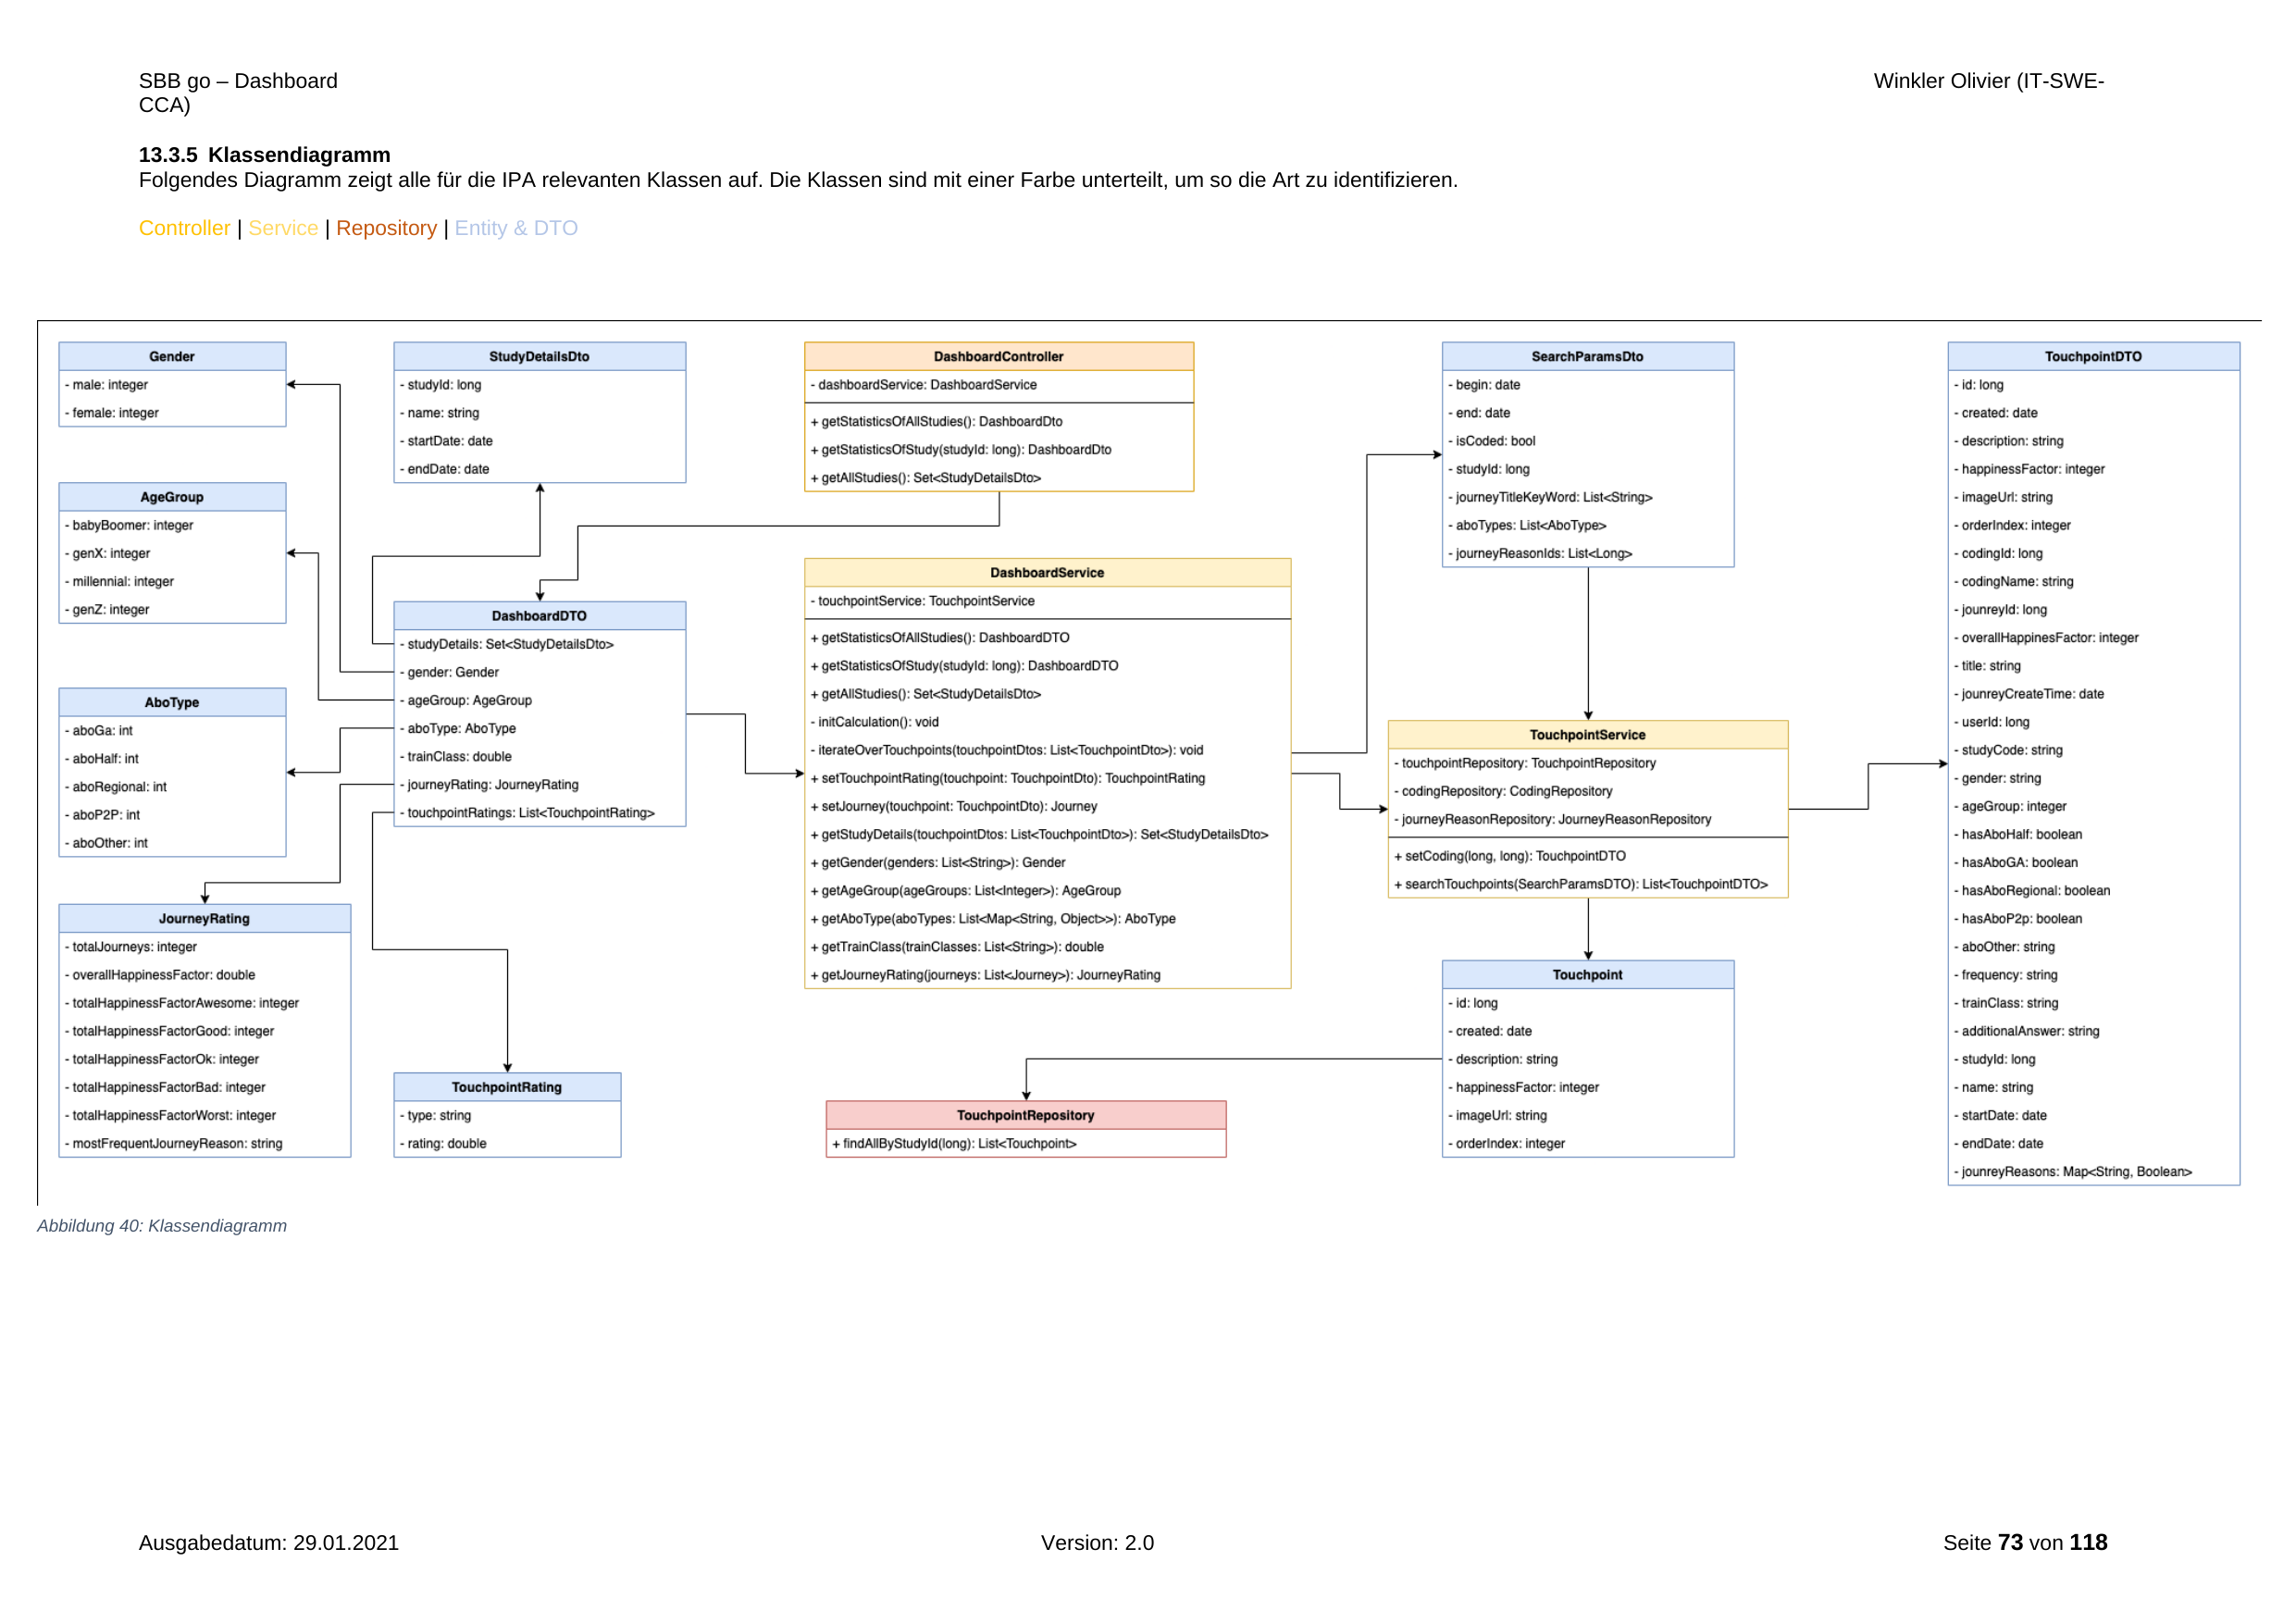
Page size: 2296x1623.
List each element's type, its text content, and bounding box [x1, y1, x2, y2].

picture [37, 320, 2260, 1206]
text Folgendes Diagramm zeigt alle für die IPA relevanten Klassen auf. Die Klassen sind mit einer Farbe unterteilt, um so die Art zu identifizieren. [139, 167, 2156, 192]
text Controller | Service | Repository | Entity & DTO [139, 216, 2156, 240]
subtitle Klassendiagramm [139, 142, 2156, 167]
